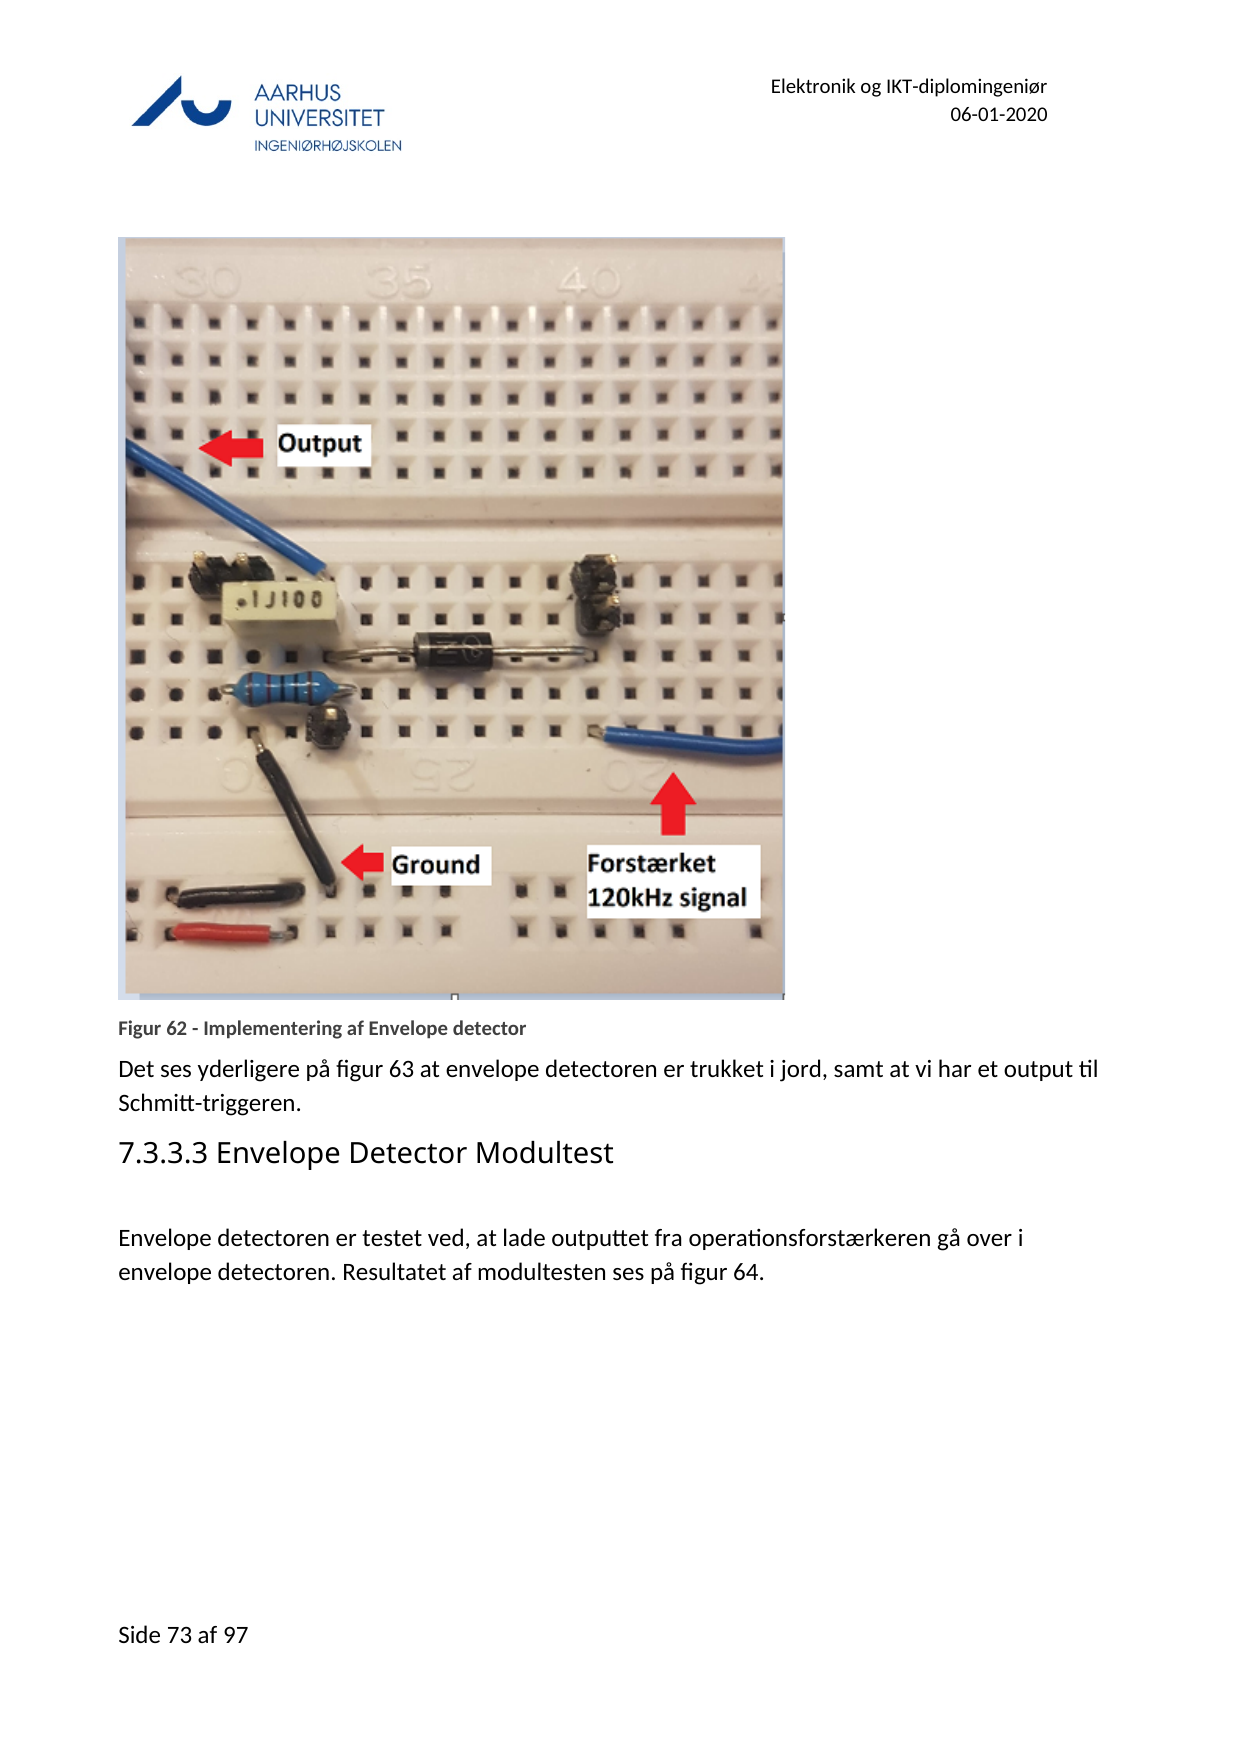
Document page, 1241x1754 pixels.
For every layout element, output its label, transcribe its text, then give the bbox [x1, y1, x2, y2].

picture [129, 73, 432, 156]
subtitle 7.3.3.3 Envelope Detector Modultest [118, 1133, 1122, 1172]
picture [118, 237, 786, 1000]
text Envelope detectoren er testet ved, at lade outputtet fra operationsforstærkeren gå over i envelope detectoren. Resultatet af modultesten ses på figur 64. [118, 1222, 1122, 1286]
text Det ses yderligere på figur 63 at envelope detectoren er trukket i jord, samt at vi har et output til Schmitt-triggeren. [118, 1053, 1122, 1117]
